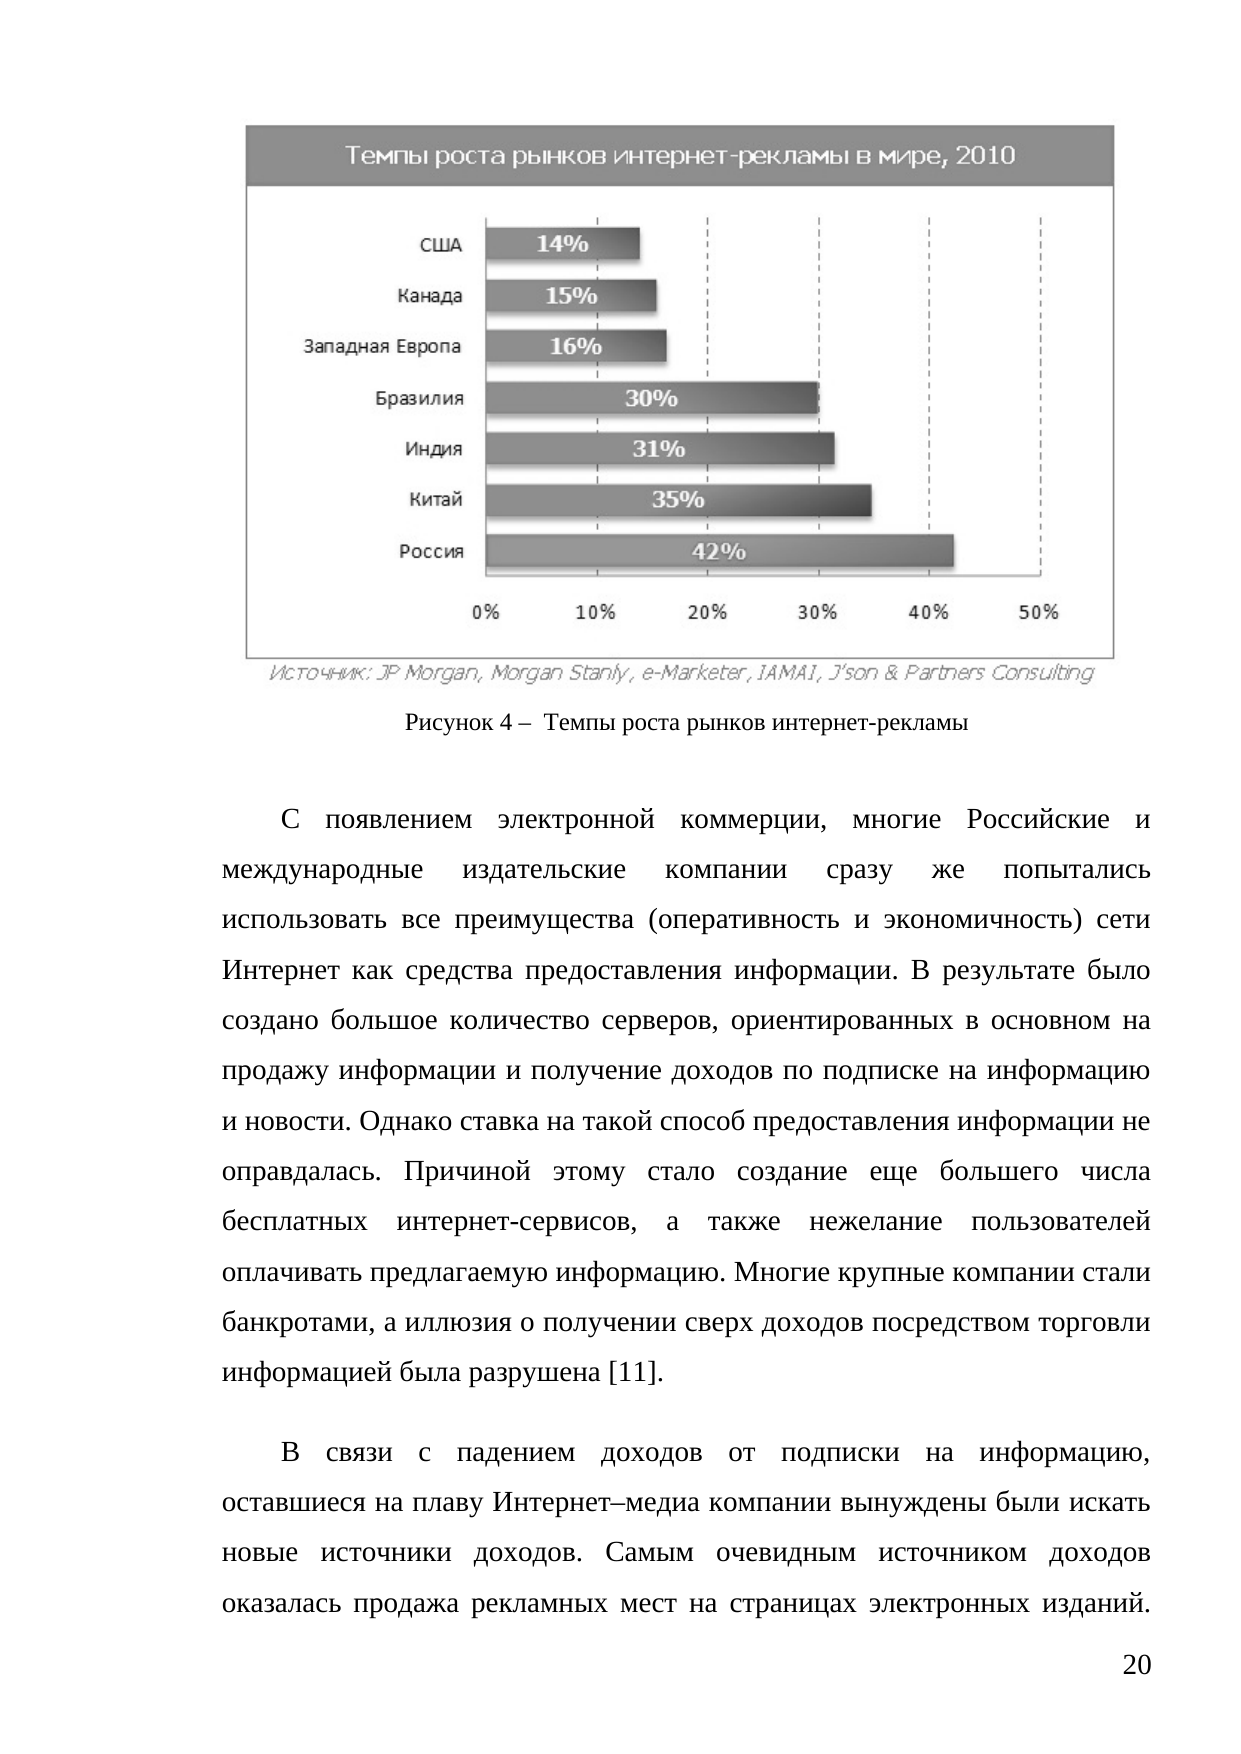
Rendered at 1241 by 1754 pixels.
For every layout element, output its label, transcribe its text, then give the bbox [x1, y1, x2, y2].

picture [240, 118, 1122, 689]
text С появлением электронной коммерции, многие Российские и международные издательские компании сразу же попытались использовать все преимущества (оперативность и экономичность) сети Интернет как средства предоставления информации. В результате было создано большое количество серверов, ориентированных в основном на продажу информации и получение доходов по подписке на информацию и новости. Однако ставка на такой способ предоставления информации не оправдалась. Причиной этому стало создание еще большего числа бесплатных интернет-сервисов, а также нежелание пользователей оплачивать предлагаемую информацию. Многие крупные компании стали банкротами, а иллюзия о получении сверх доходов посредством торговли информацией была разрушена [11]. [222, 801, 1152, 1388]
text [222, 1434, 1152, 1618]
